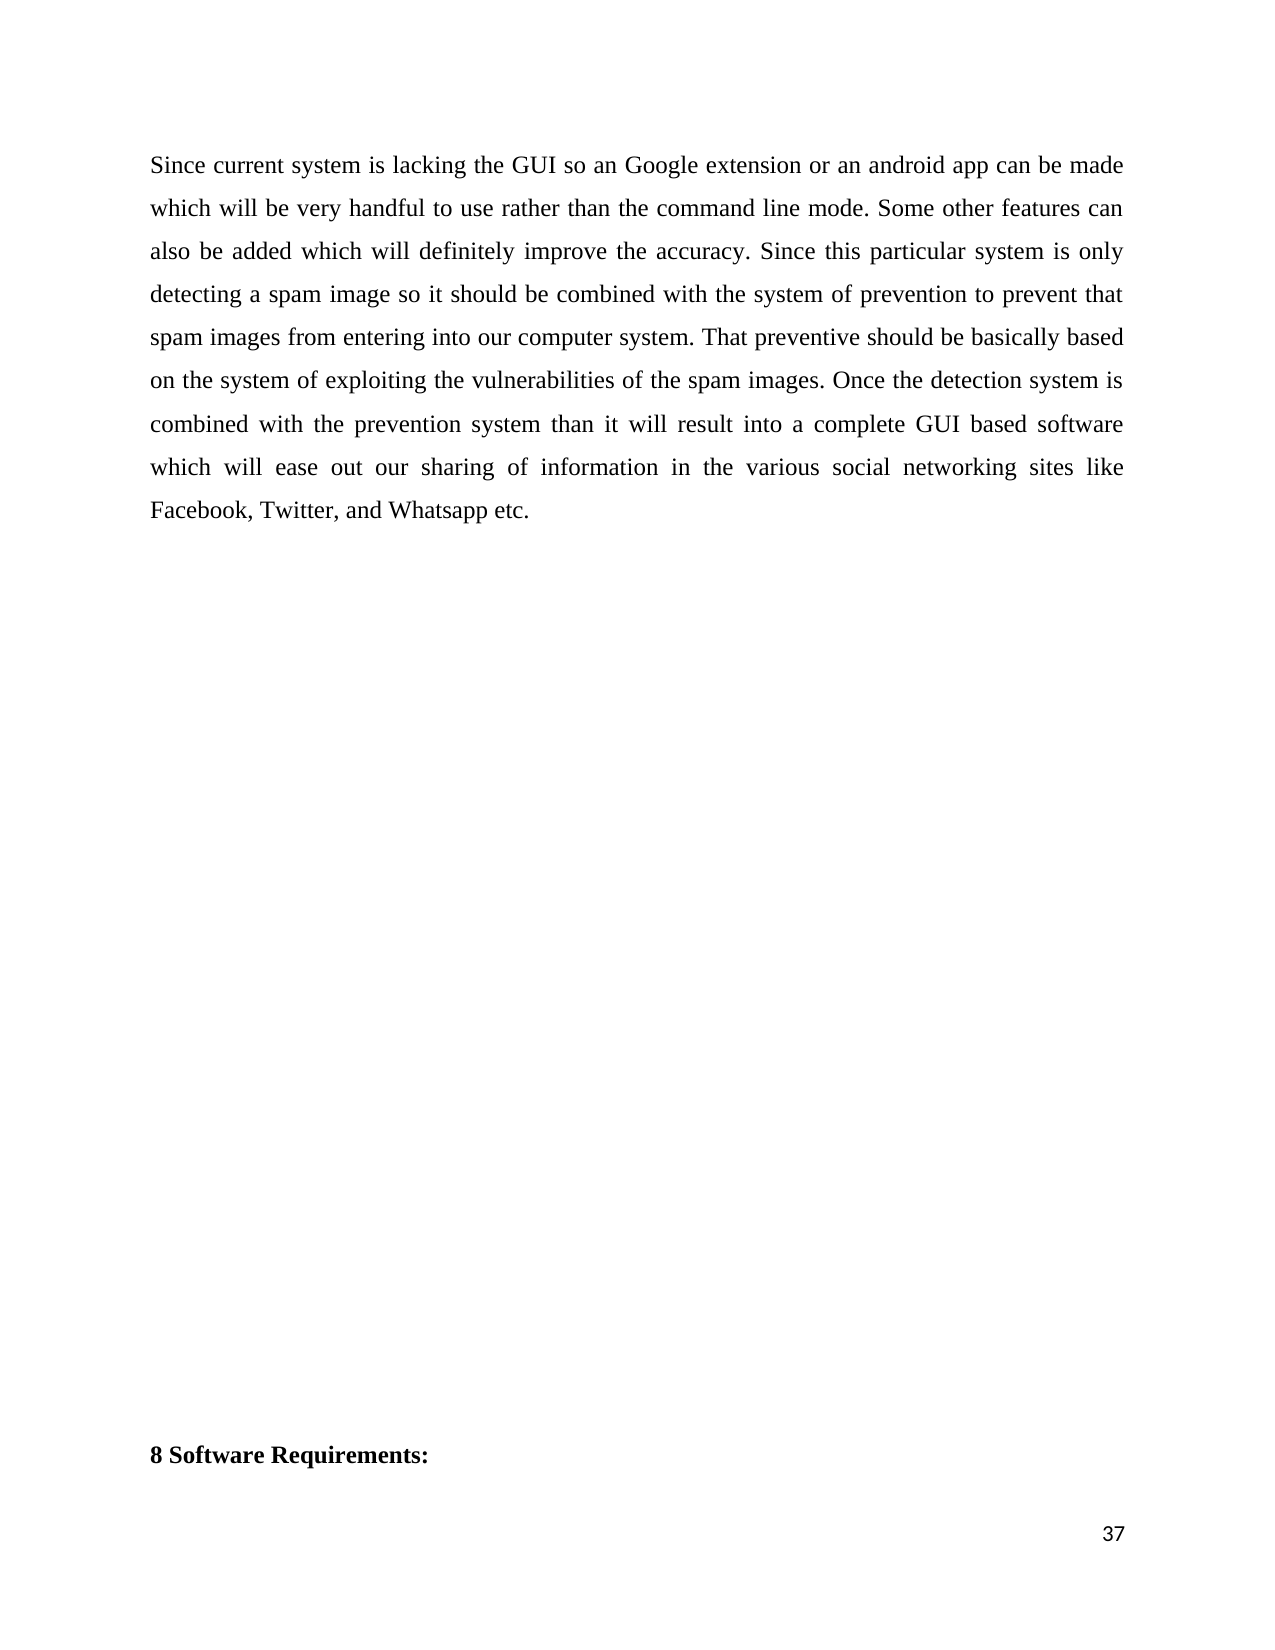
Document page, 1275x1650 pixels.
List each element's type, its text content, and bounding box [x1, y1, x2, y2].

text Since current system is lacking the GUI so an Google extension or an android app can be made which will be very handful to use rather than the command line mode. Some other features can also be added which will definitely improve the accuracy. Since this particular system is only detecting a spam image so it should be combined with the system of prevention to prevent that spam images from entering into our computer system. That preventive should be basically based on the system of exploiting the vulnerabilities of the spam images. Once the detection system is combined with the prevention system than it will result into a complete GUI based software which will ease out our sharing of information in the various social networking sites like Facebook, Twitter, and Whatsapp etc. [150, 150, 1125, 524]
text 8 Software Requirements: [150, 1440, 1125, 1469]
